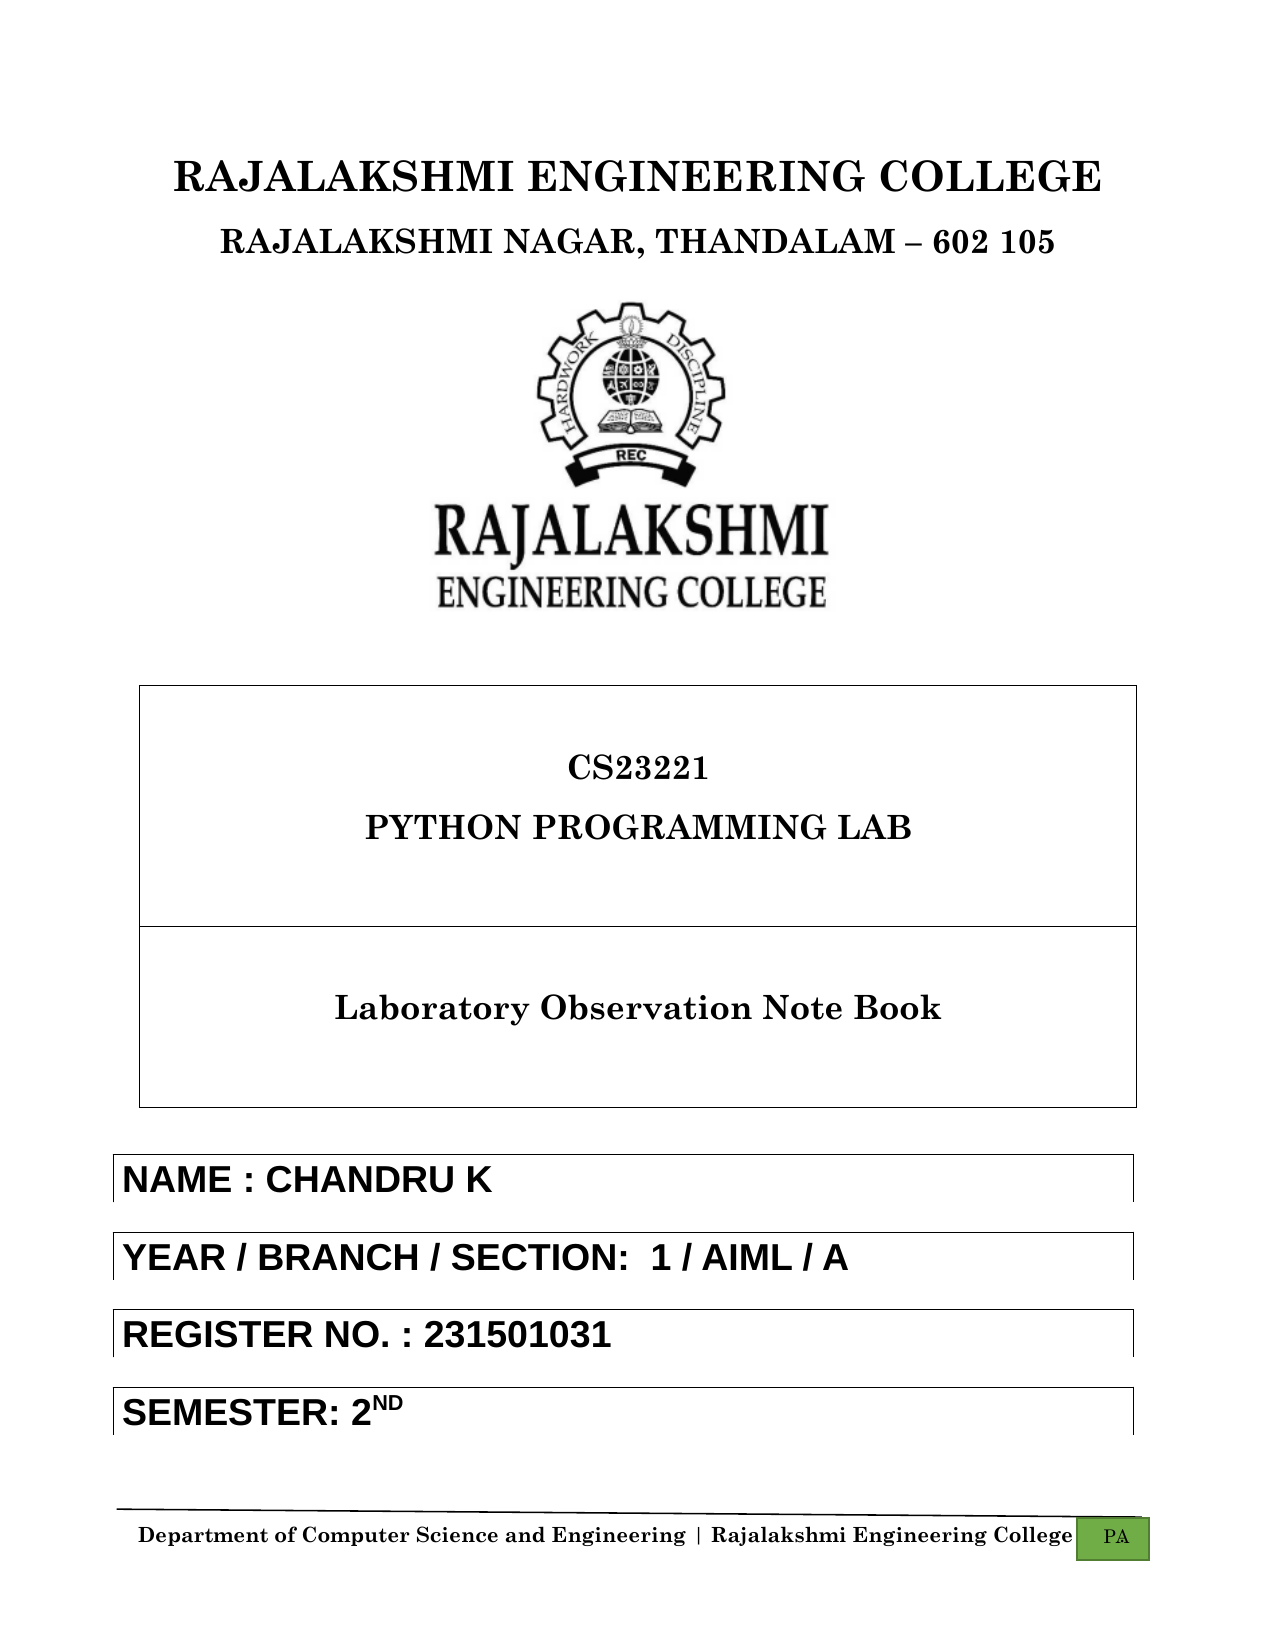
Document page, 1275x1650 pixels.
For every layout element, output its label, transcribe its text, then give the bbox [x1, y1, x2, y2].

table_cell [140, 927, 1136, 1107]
picture [394, 280, 880, 621]
subtitle NAME : CHANDRU K [114, 1155, 1133, 1202]
subtitle SEMESTER: 2ND [114, 1388, 1133, 1435]
text RAJALAKSHMI ENGINEERING COLLEGE [150, 150, 1125, 200]
subtitle YEAR / BRANCH / SECTION: 1 / AIML / A [114, 1233, 1133, 1280]
subtitle REGISTER NO. : 231501031 [114, 1310, 1133, 1357]
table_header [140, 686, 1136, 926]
text RAJALAKSHMI NAGAR, THANDALAM – 602 105 [150, 221, 1125, 261]
